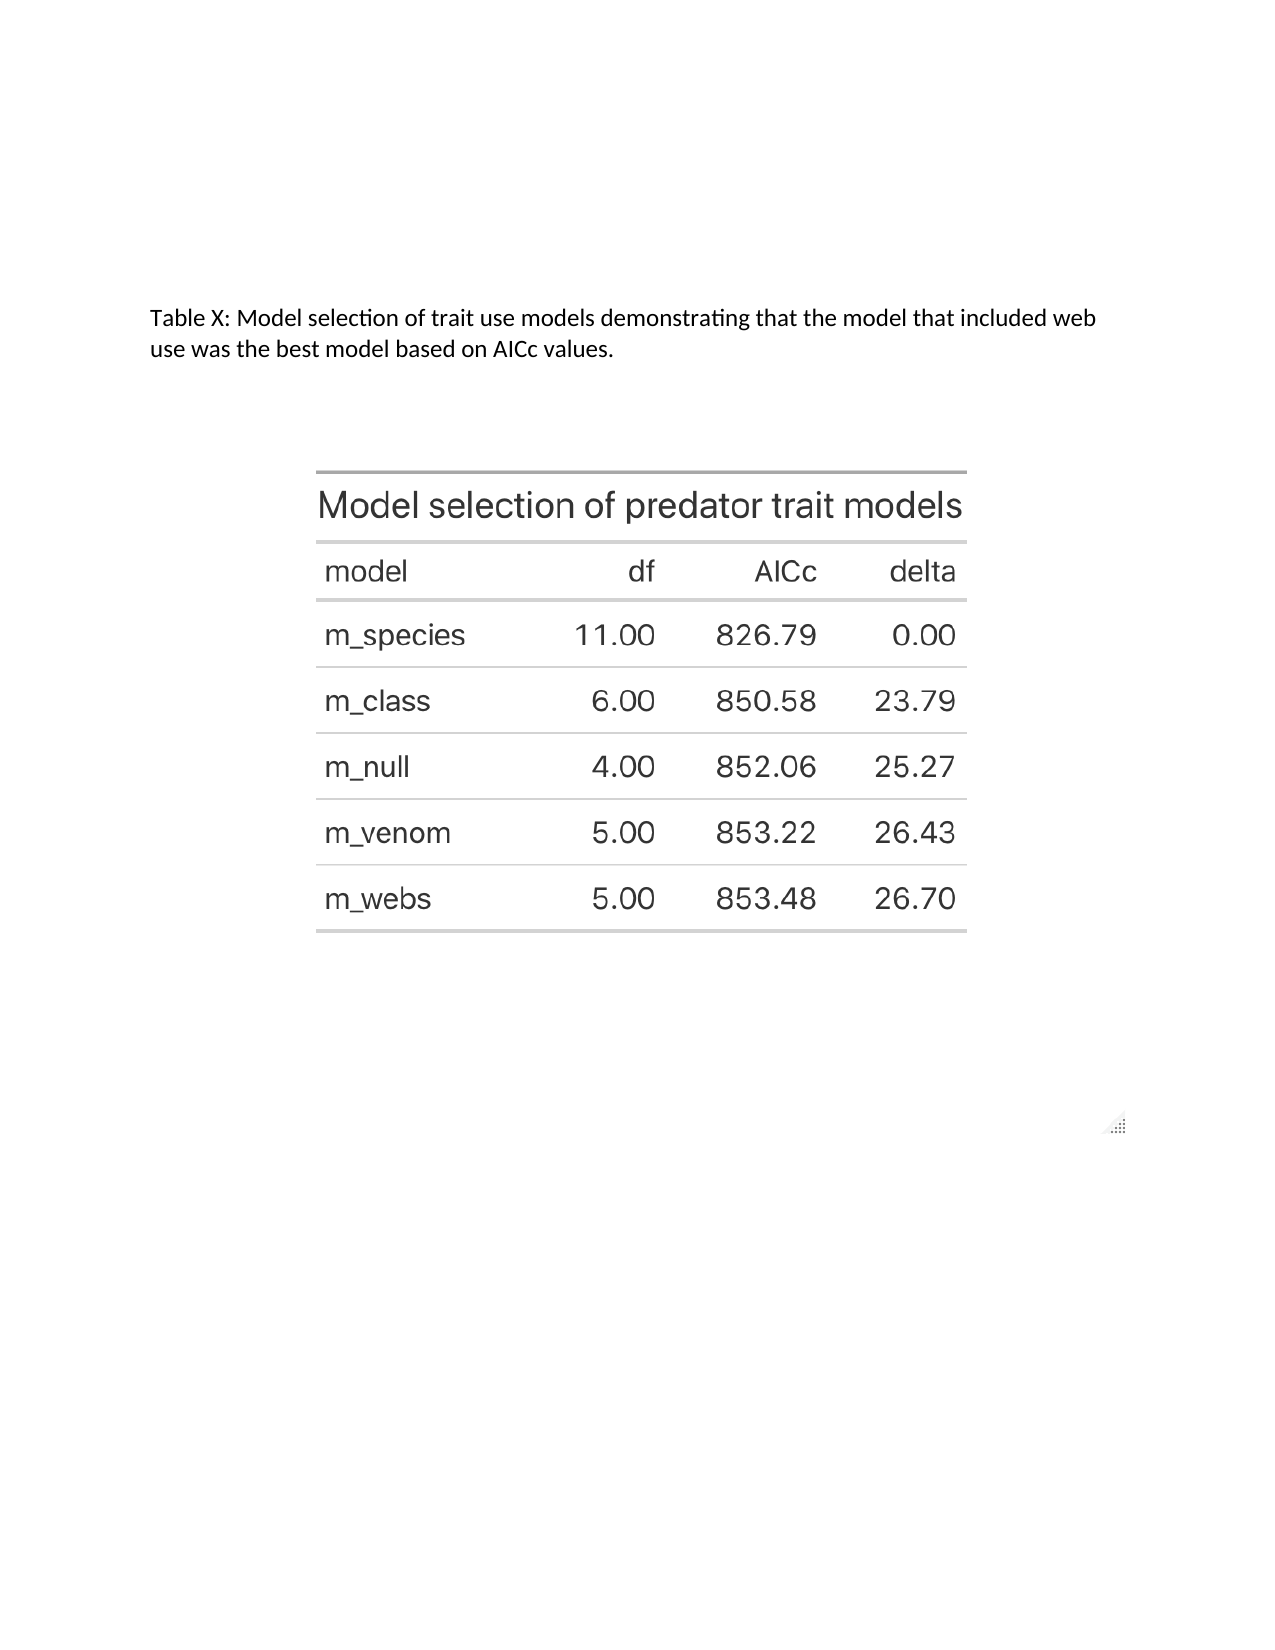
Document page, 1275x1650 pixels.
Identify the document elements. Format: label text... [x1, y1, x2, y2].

text Table X: Model selection of trait use models demonstrating that the model that included web use was the best model based on AICc values. [150, 303, 1125, 364]
picture [150, 455, 1125, 1134]
